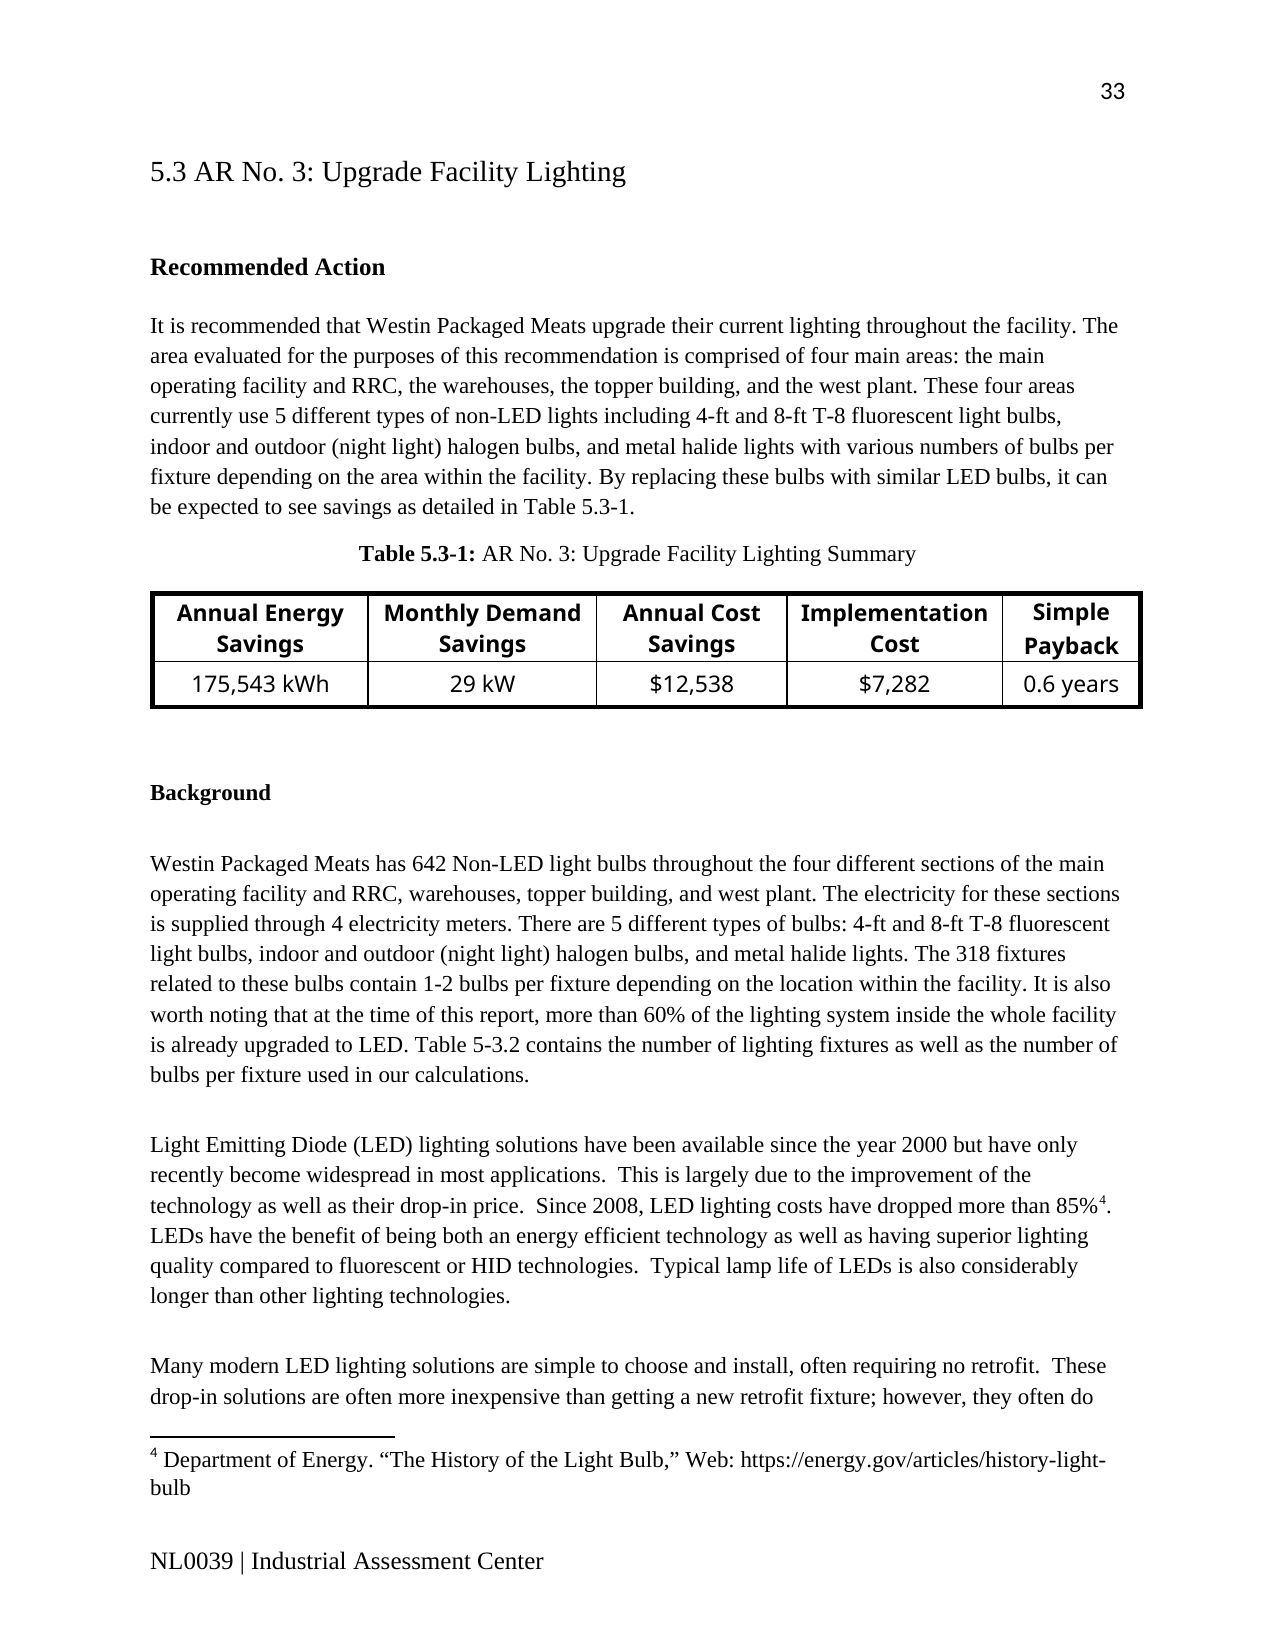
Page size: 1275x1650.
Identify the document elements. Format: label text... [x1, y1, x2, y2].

text Background [150, 779, 1125, 806]
table_cell 29 kW [369, 662, 596, 704]
table_header Annual Cost Savings [597, 596, 786, 661]
table_header Annual Energy Savings [155, 596, 367, 661]
text Light Emitting Diode (LED) lighting solutions have been available since the year 2000 but have only recently become widespread in most applications. This is largely due to the improvement of the technology as well as their drop-in price. Since 2008, LED lighting costs have dropped more than 85%. LEDs have the benefit of being both an energy efficient technology as well as having superior lighting quality compared to fluorescent or HID technologies. Typical lamp life of LEDs is also considerably longer than other lighting technologies. [150, 1131, 1125, 1309]
table_cell 175,543 kWh [155, 662, 367, 704]
table_cell 0.6 years [1003, 662, 1138, 704]
table_header Monthly Demand Savings [369, 596, 596, 661]
text Westin Packaged Meats has 642 Non-LED light bulbs throughout the four different sections of the main operating facility and RRC, warehouses, topper building, and west plant. The electricity for these sections is supplied through 4 electricity meters. There are 5 different types of bulbs: 4-ft and 8-ft T-8 fluorescent light bulbs, indoor and outdoor (night light) halogen bulbs, and metal halide lights. The 318 fixtures related to these bulbs contain 1-2 bulbs per fixture depending on the location within the facility. It is also worth noting that at the time of this report, more than 60% of the lighting system inside the whole facility is already upgraded to LED. Table 5-3.2 contains the number of lighting fixtures as well as the number of bulbs per fixture used in our calculations. [150, 850, 1125, 1087]
table_cell $7,282 [788, 662, 1002, 704]
table_cell $12,538 [597, 662, 786, 704]
text Table 5.3-1: AR No. 3: Upgrade Facility Lighting Summary [150, 540, 1125, 566]
table_header Simple Payback [1003, 596, 1138, 661]
subtitle 5.3 AR No. 3: Upgrade Facility Lighting [150, 154, 1125, 188]
text Recommended Action [150, 252, 1125, 281]
table_header Implementation Cost [788, 596, 1002, 661]
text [150, 1353, 1125, 1409]
text It is recommended that Westin Packaged Meats upgrade their current lighting throughout the facility. The area evaluated for the purposes of this recommendation is comprised of four main areas: the main operating facility and RRC, the warehouses, the topper building, and the west plant. These four areas currently use 5 different types of non-LED lights including 4-ft and 8-ft T-8 fluorescent light bulbs, indoor and outdoor (night light) halogen bulbs, and metal halide lights with various numbers of bulbs per fixture depending on the area within the facility. By replacing these bulbs with similar LED bulbs, it can be expected to see savings as detailed in Table 5.3-1. [150, 312, 1125, 519]
